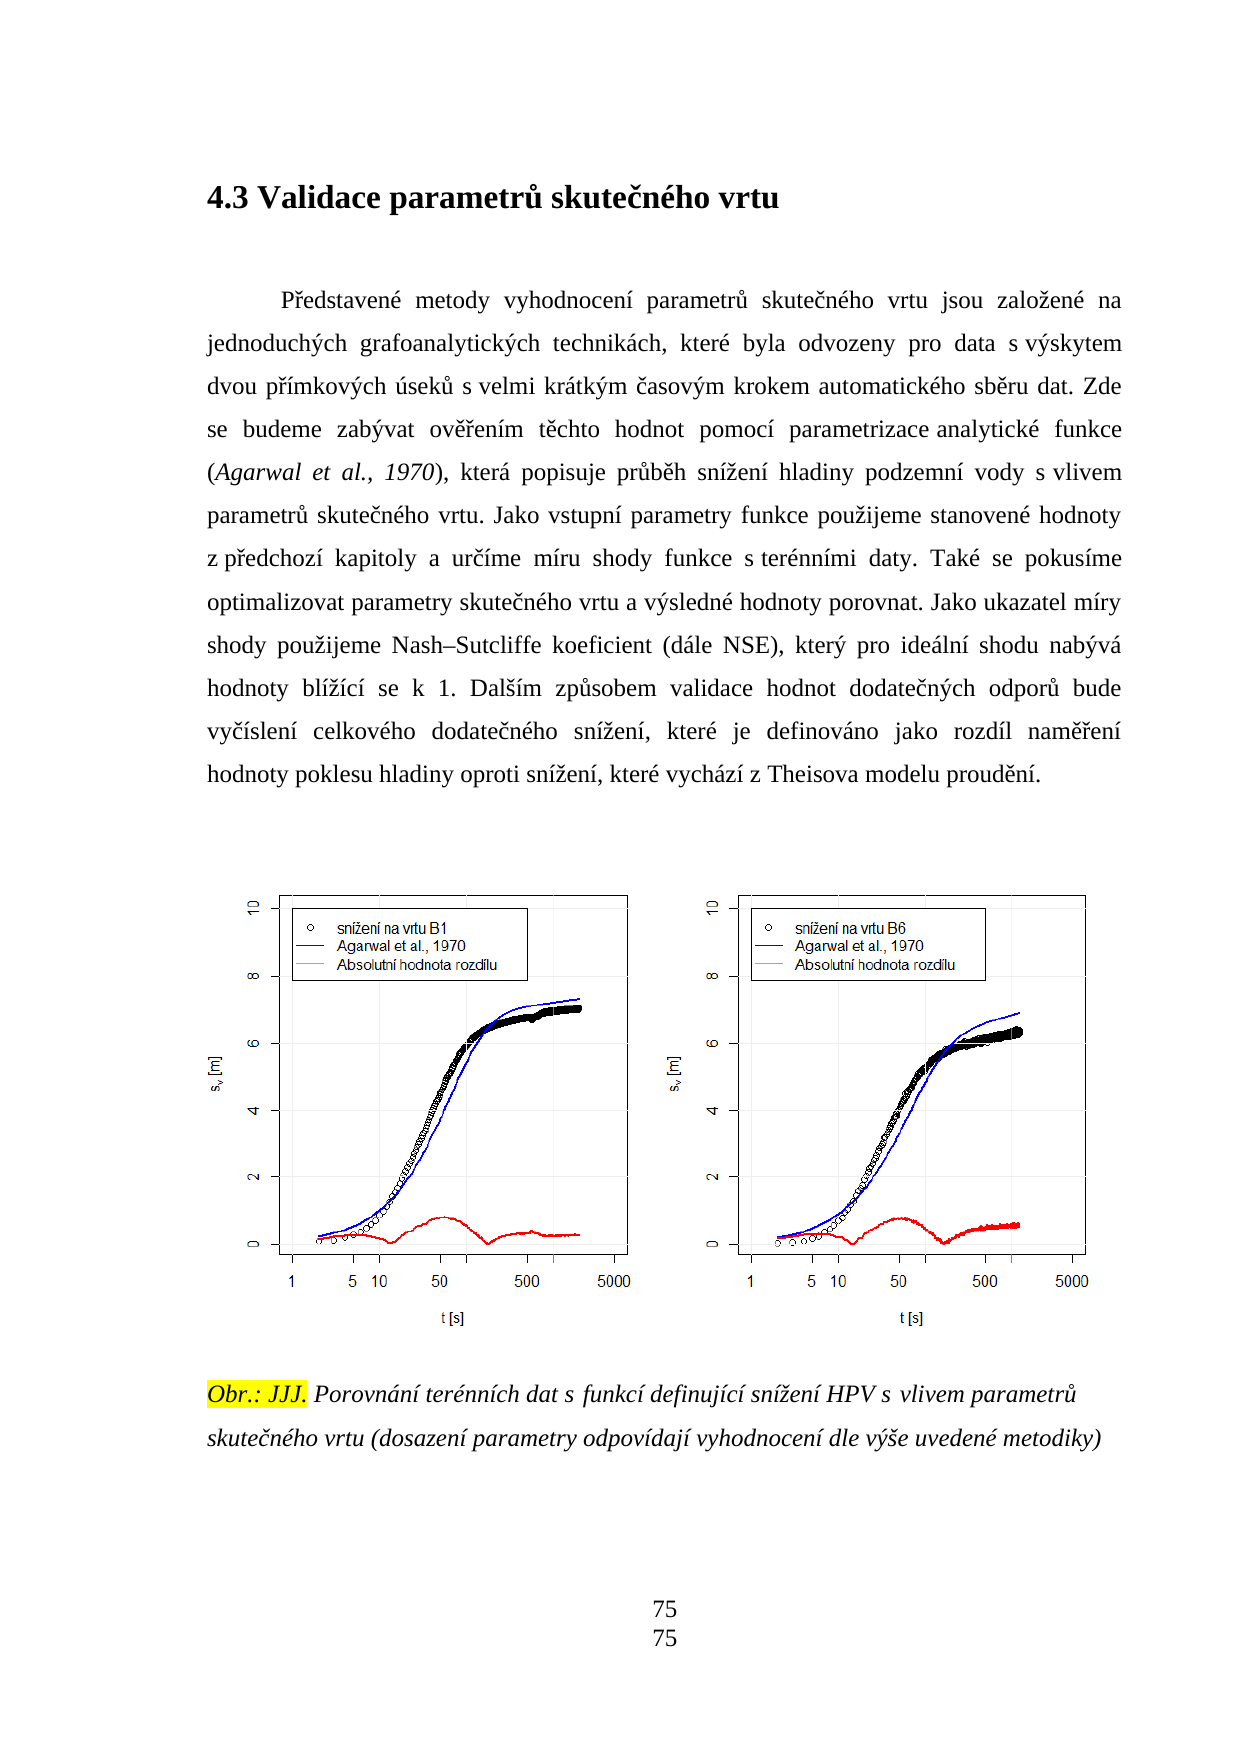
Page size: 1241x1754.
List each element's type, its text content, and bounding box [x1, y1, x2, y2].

text Obr.: JJJ. Porovnání terénních dat s funkcí definující snížení HPV s vlivem parametrů skutečného vrtu (dosazení parametry odpovídají vyhodnocení dle výše uvedené metodiky) [207, 1379, 1122, 1451]
picture [206, 823, 1123, 1345]
text Představené metody vyhodnocení parametrů skutečného vrtu jsou založené na jednoduchých grafoanalytických technikách, které byla odvozeny pro data s výskytem dvou přímkových úseků s velmi krátkým časovým krokem automatického sběru dat. Zde se budeme zabývat ověřením těchto hodnot pomocí parametrizace analytické funkce (Agarwal et al., 1970), která popisuje průběh snížení hladiny podzemní vody s vlivem parametrů skutečného vrtu. Jako vstupní parametry funkce použijeme stanovené hodnoty z předchozí kapitoly a určíme míru shody funkce s terénními daty. Také se pokusíme optimalizovat parametry skutečného vrtu a výsledné hodnoty porovnat. Jako ukazatel míry shody použijeme Nash–Sutcliffe koeficient (dále NSE), který pro ideální shodu nabývá hodnoty blížící se k 1. Dalším způsobem validace hodnot dodatečných odporů bude vyčíslení celkového dodatečného snížení, které je definováno jako rozdíl naměření hodnoty poklesu hladiny oproti snížení, které vychází z Theisova modelu proudění. [207, 285, 1122, 788]
subtitle 4.3 Validace parametrů skutečného vrtu [207, 177, 1122, 216]
